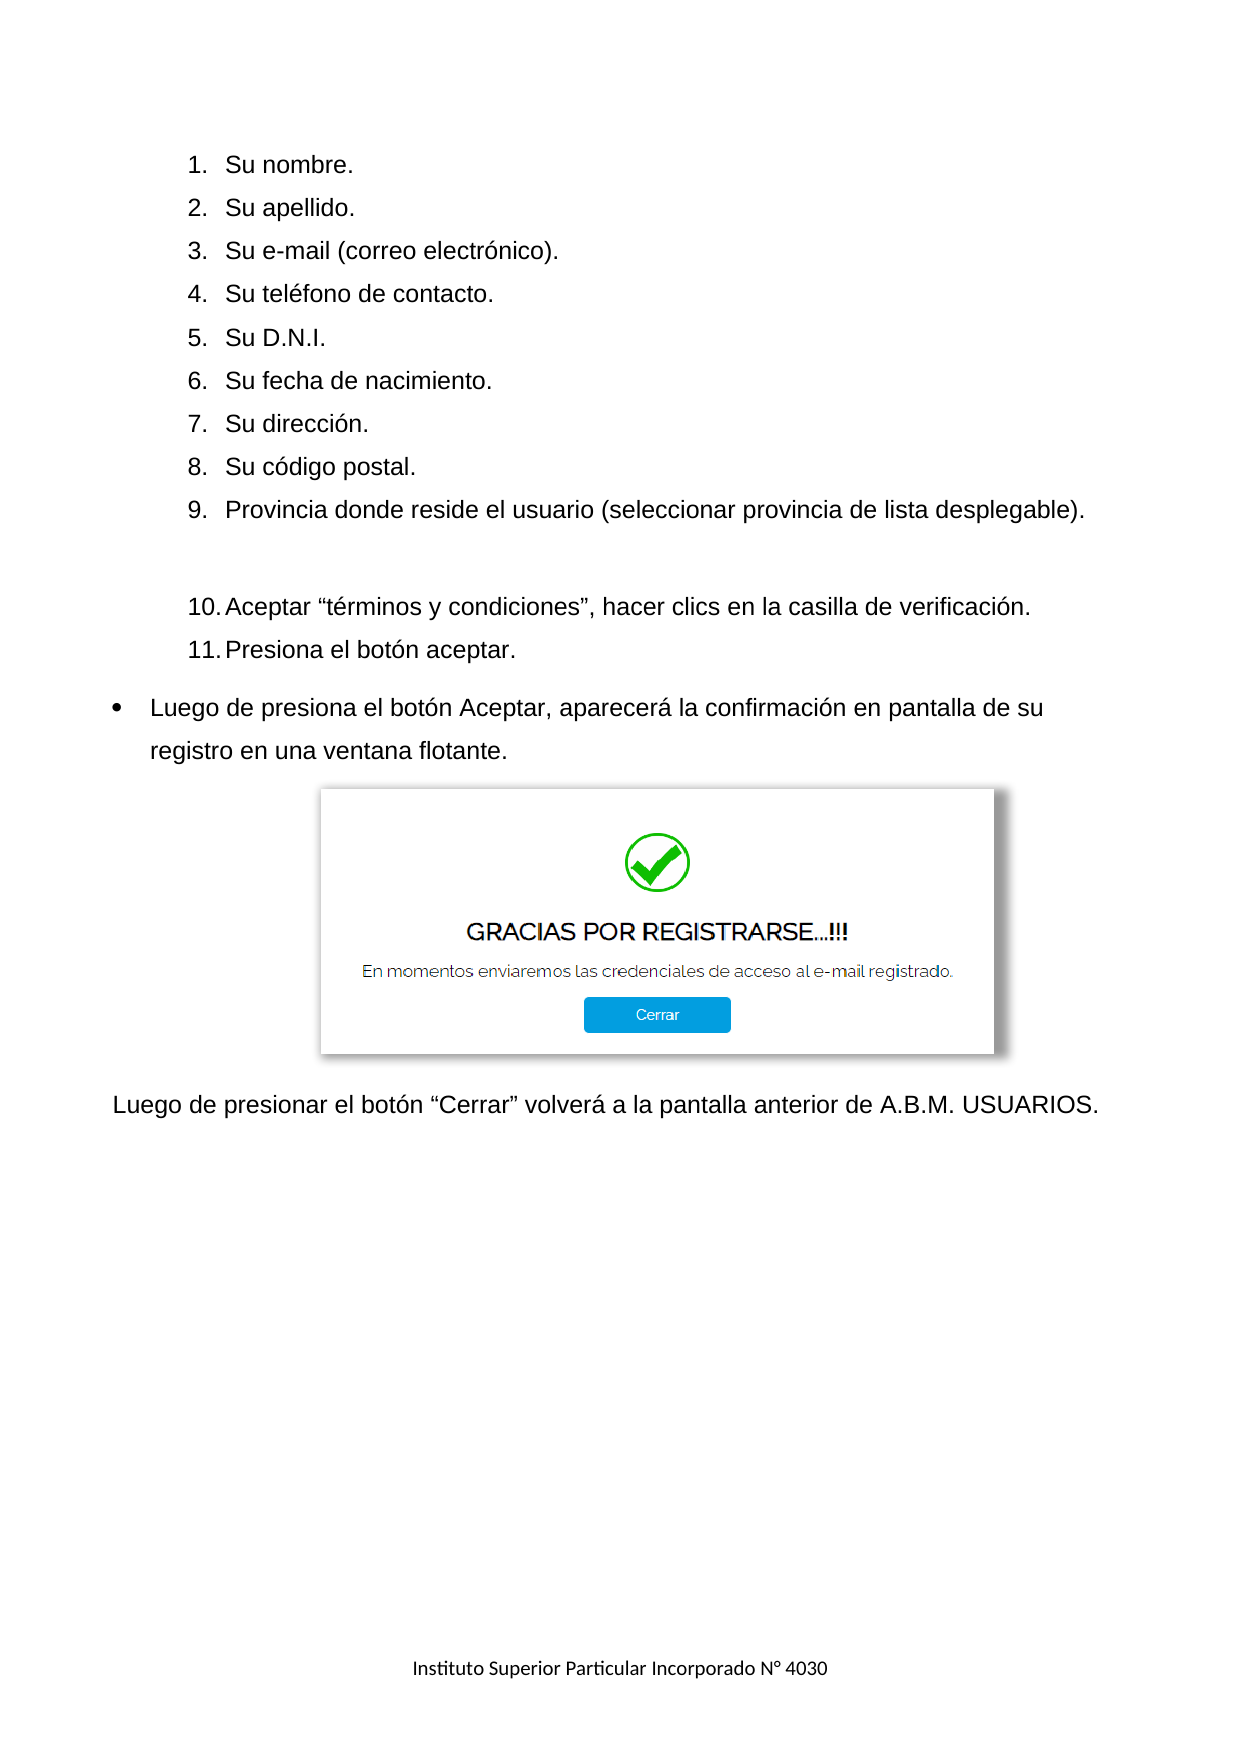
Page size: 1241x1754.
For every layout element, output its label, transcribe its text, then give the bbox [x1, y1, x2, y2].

list Aceptar “términos y condiciones”, hacer clics en la casilla de verificación. [187, 592, 1128, 621]
list Su apellido. [187, 193, 1128, 222]
list Su código postal. [187, 452, 1128, 481]
list Su dirección. [187, 409, 1128, 437]
list Provincia donde reside el usuario (seleccionar provincia de lista desplegable). [187, 495, 1128, 524]
list Su e-mail (correo electrónico). [187, 236, 1128, 265]
picture [336, 804, 979, 1040]
list Su nombre. [187, 150, 1128, 179]
list Luego de presiona el botón Aceptar, aparecerá la confirmación en pantalla de su registro en una ventana flotante. [112, 693, 1128, 764]
list Su teléfono de contacto. [187, 279, 1128, 308]
list Su D.N.I. [187, 322, 1128, 351]
list Presiona el botón aceptar. [187, 635, 1128, 664]
list Luego de presionar el botón “Cerrar” volverá a la pantalla anterior de A.B.M. USUARIOS. [112, 1090, 1128, 1118]
list Su fecha de nacimiento. [187, 366, 1128, 394]
